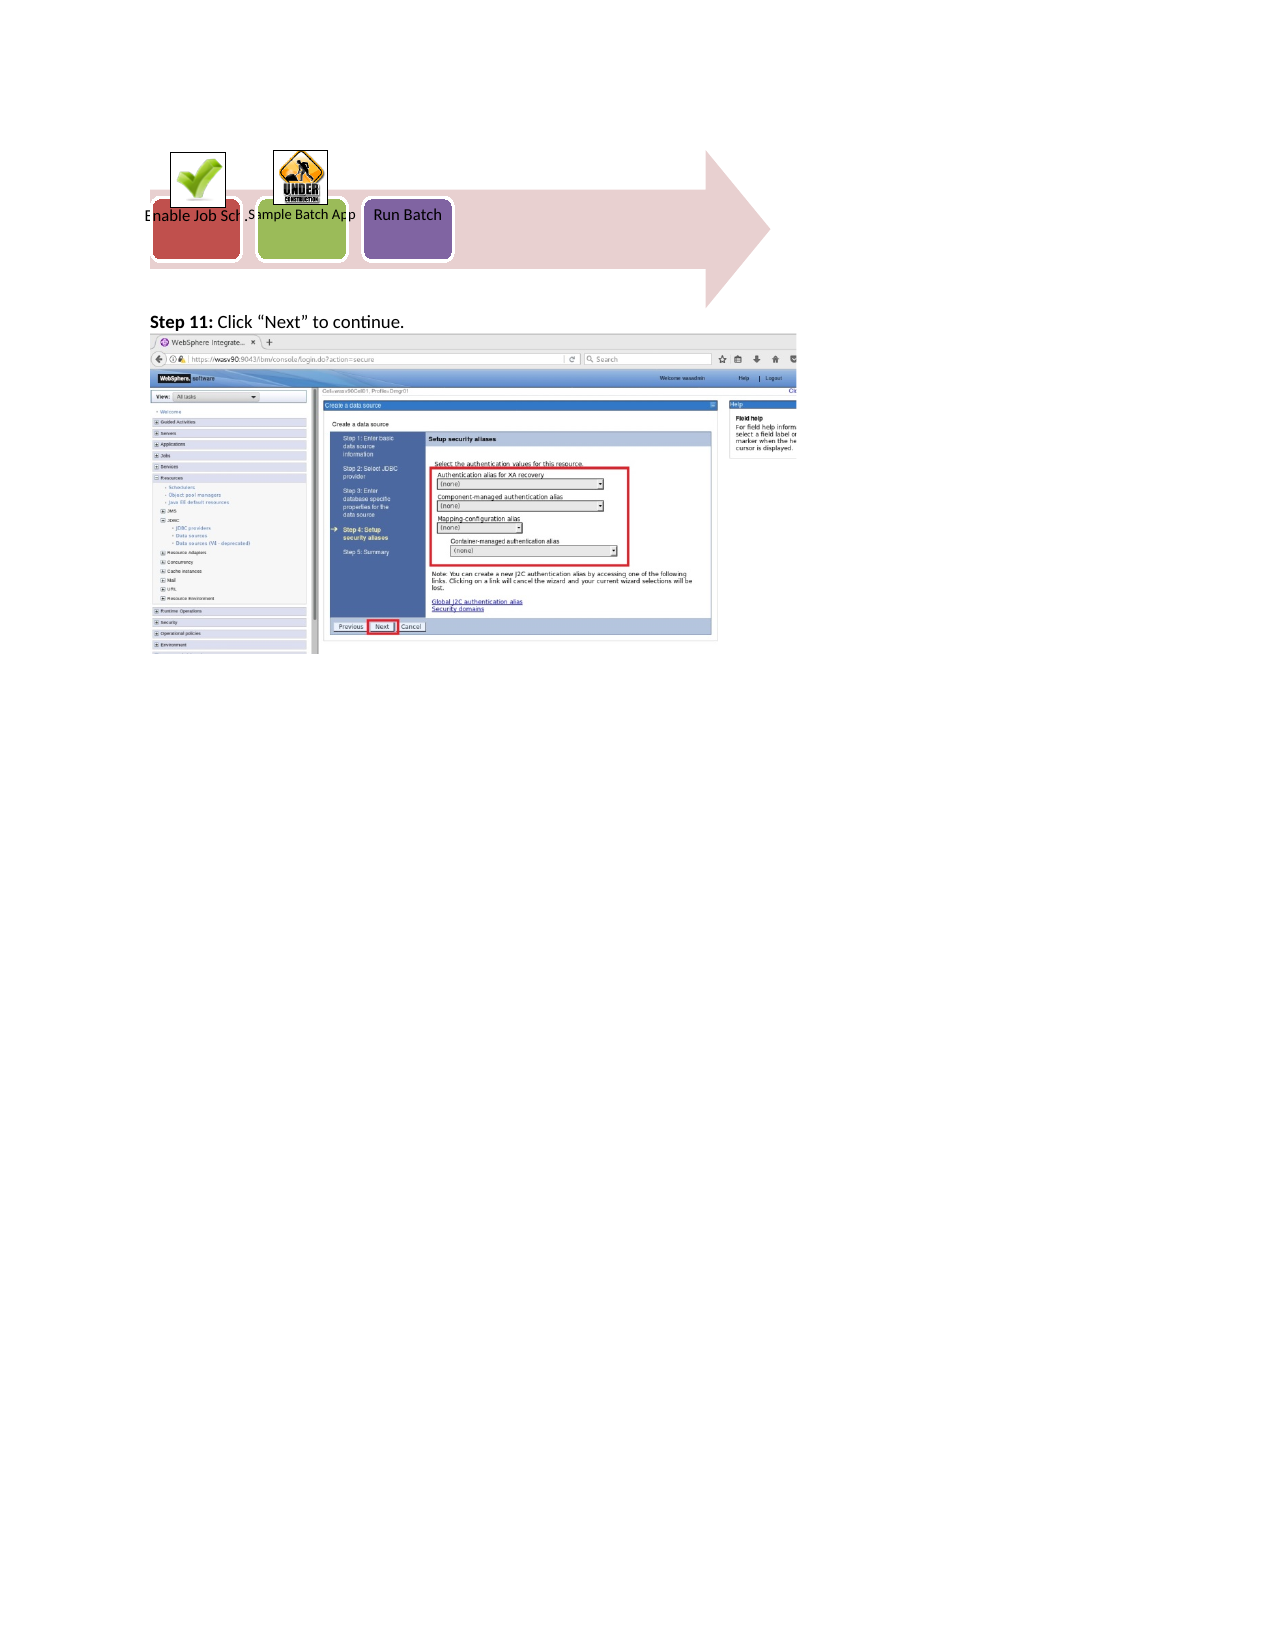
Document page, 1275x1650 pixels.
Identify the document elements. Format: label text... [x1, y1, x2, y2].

picture [274, 151, 327, 204]
text Step 11: Click “Next” to continue. [150, 310, 1125, 333]
picture [150, 333, 797, 654]
picture [171, 153, 225, 207]
